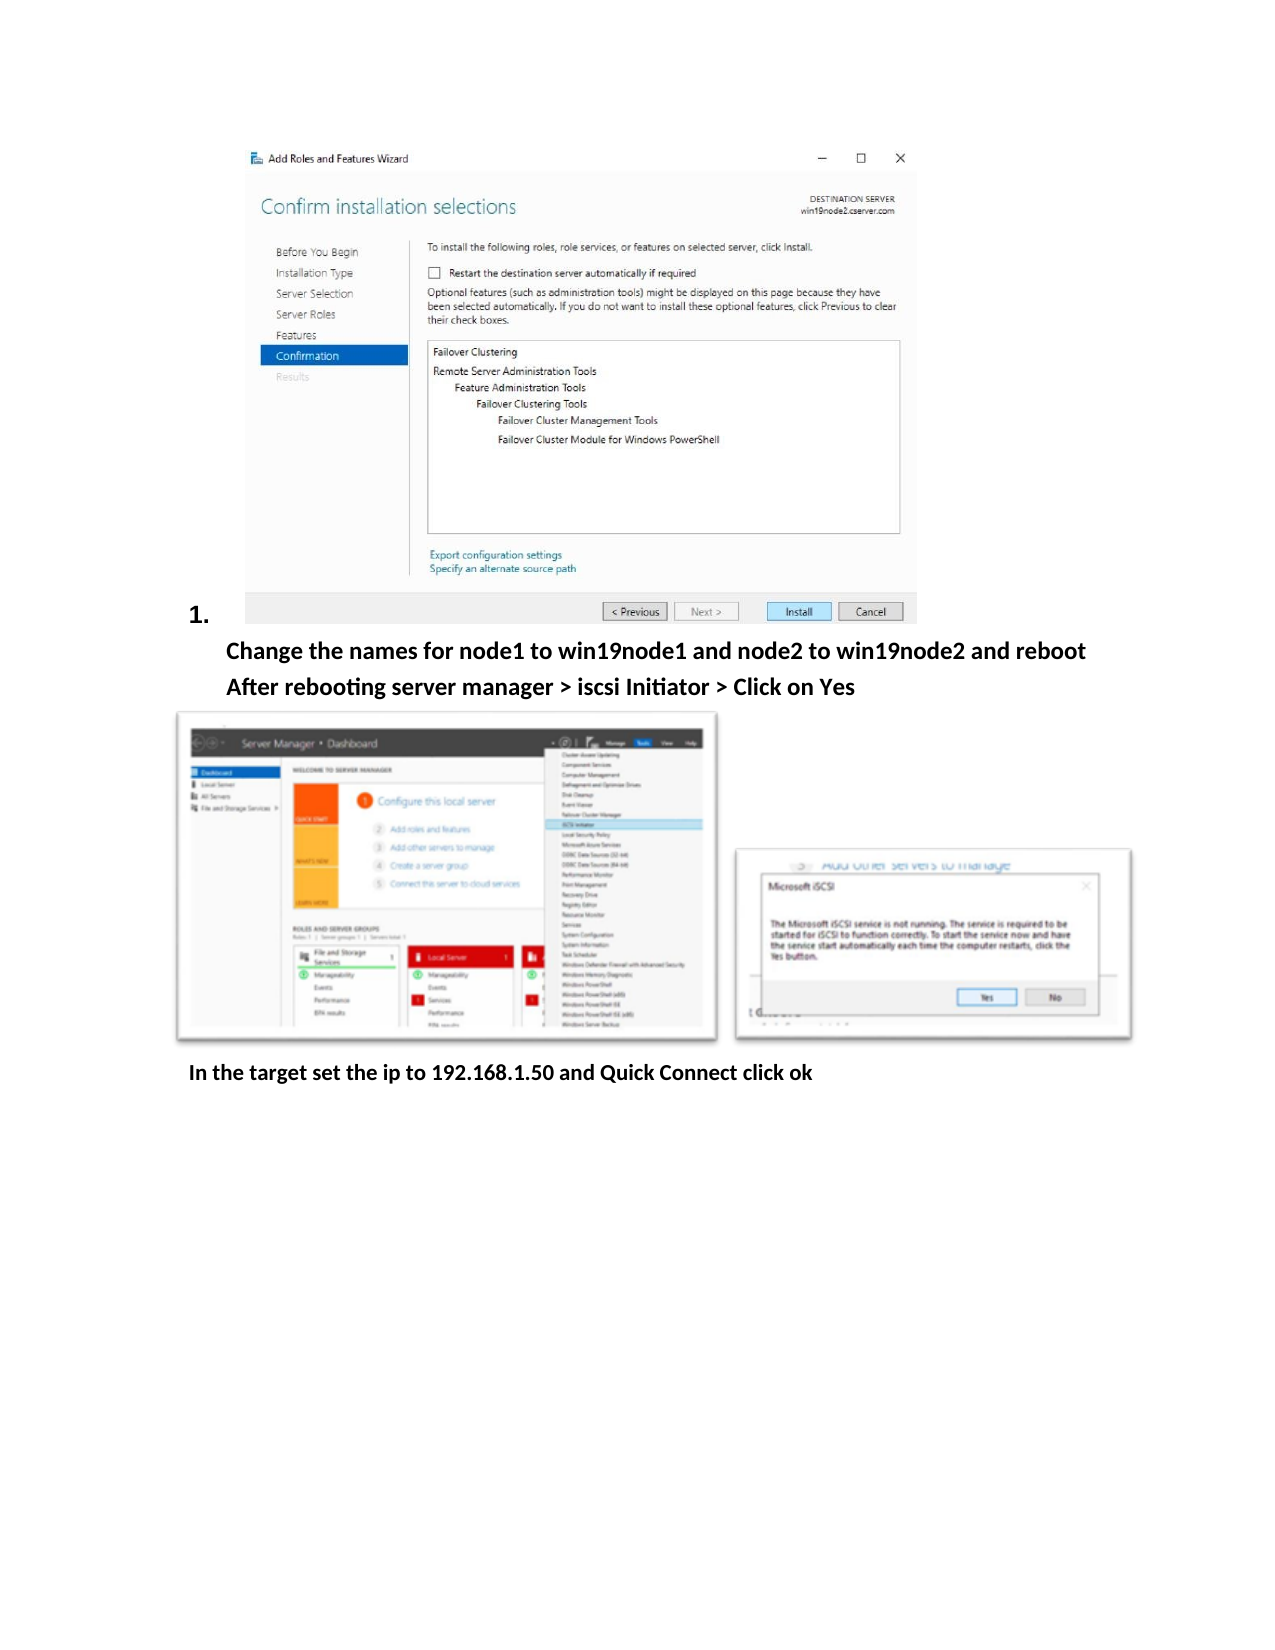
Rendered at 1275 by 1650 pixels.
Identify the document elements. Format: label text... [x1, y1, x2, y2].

list In the target set the ip to 192.168.1.50 and Quick Connect click ok [189, 1058, 1125, 1086]
list Change the names for node1 to win19node1 and node2 to win19node2 and reboot [189, 150, 1125, 666]
list After rebooting server manager > iscsi Initiator > Click on Yes [226, 671, 1125, 701]
